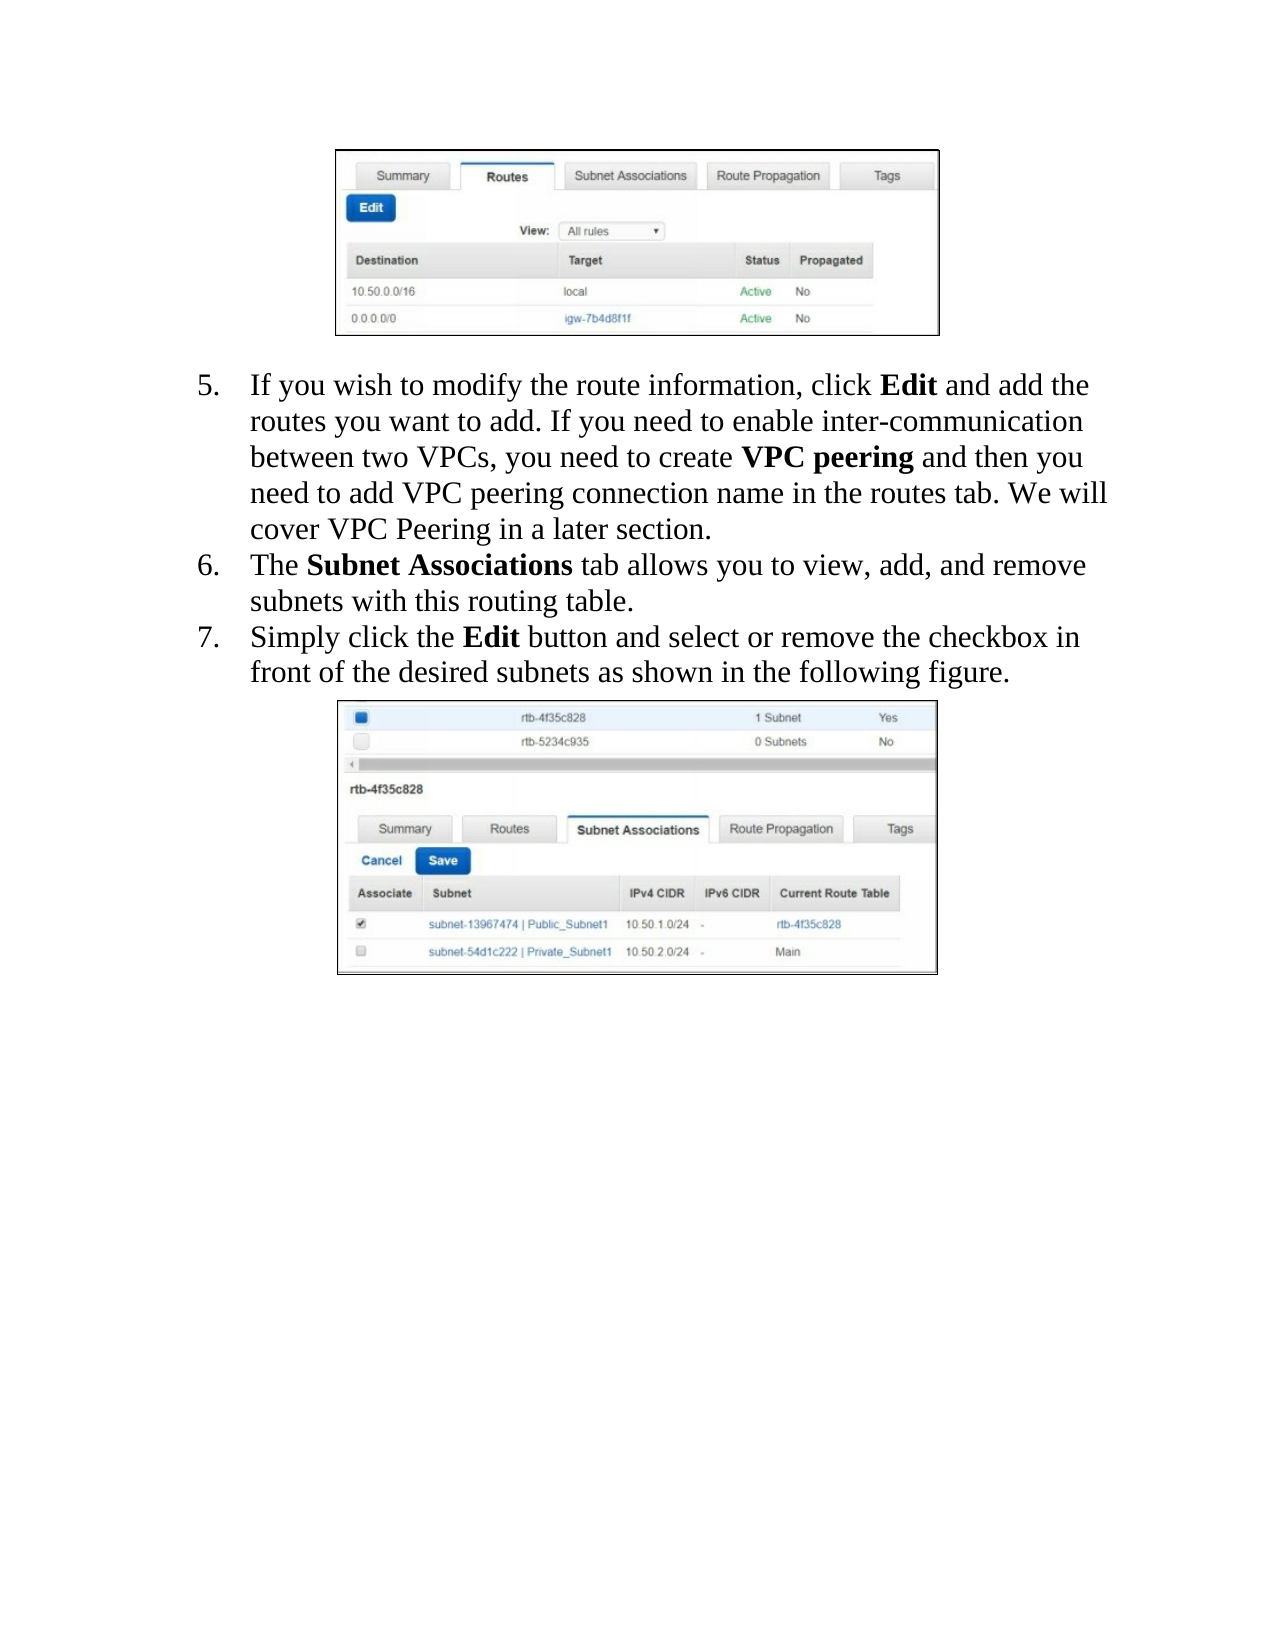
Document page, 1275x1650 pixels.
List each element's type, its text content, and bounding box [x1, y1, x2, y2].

text 5. If you wish to modify the route information, click Edit and add the routes you want to add. If you need to enable inter-communication between two VPCs, you need to create VPC peering and then you need to add VPC peering connection name in the routes tab. We will cover VPC Peering in a later section. [197, 366, 1113, 546]
text 7. Simply click the Edit button and select or remove the checkbox in front of the desired subnets as shown in the following figure. [197, 618, 1086, 690]
picture [338, 701, 937, 974]
picture [336, 151, 939, 335]
text 6. The Subnet Associations tab allows you to view, add, and remove subnets with this routing table. [197, 546, 1092, 618]
